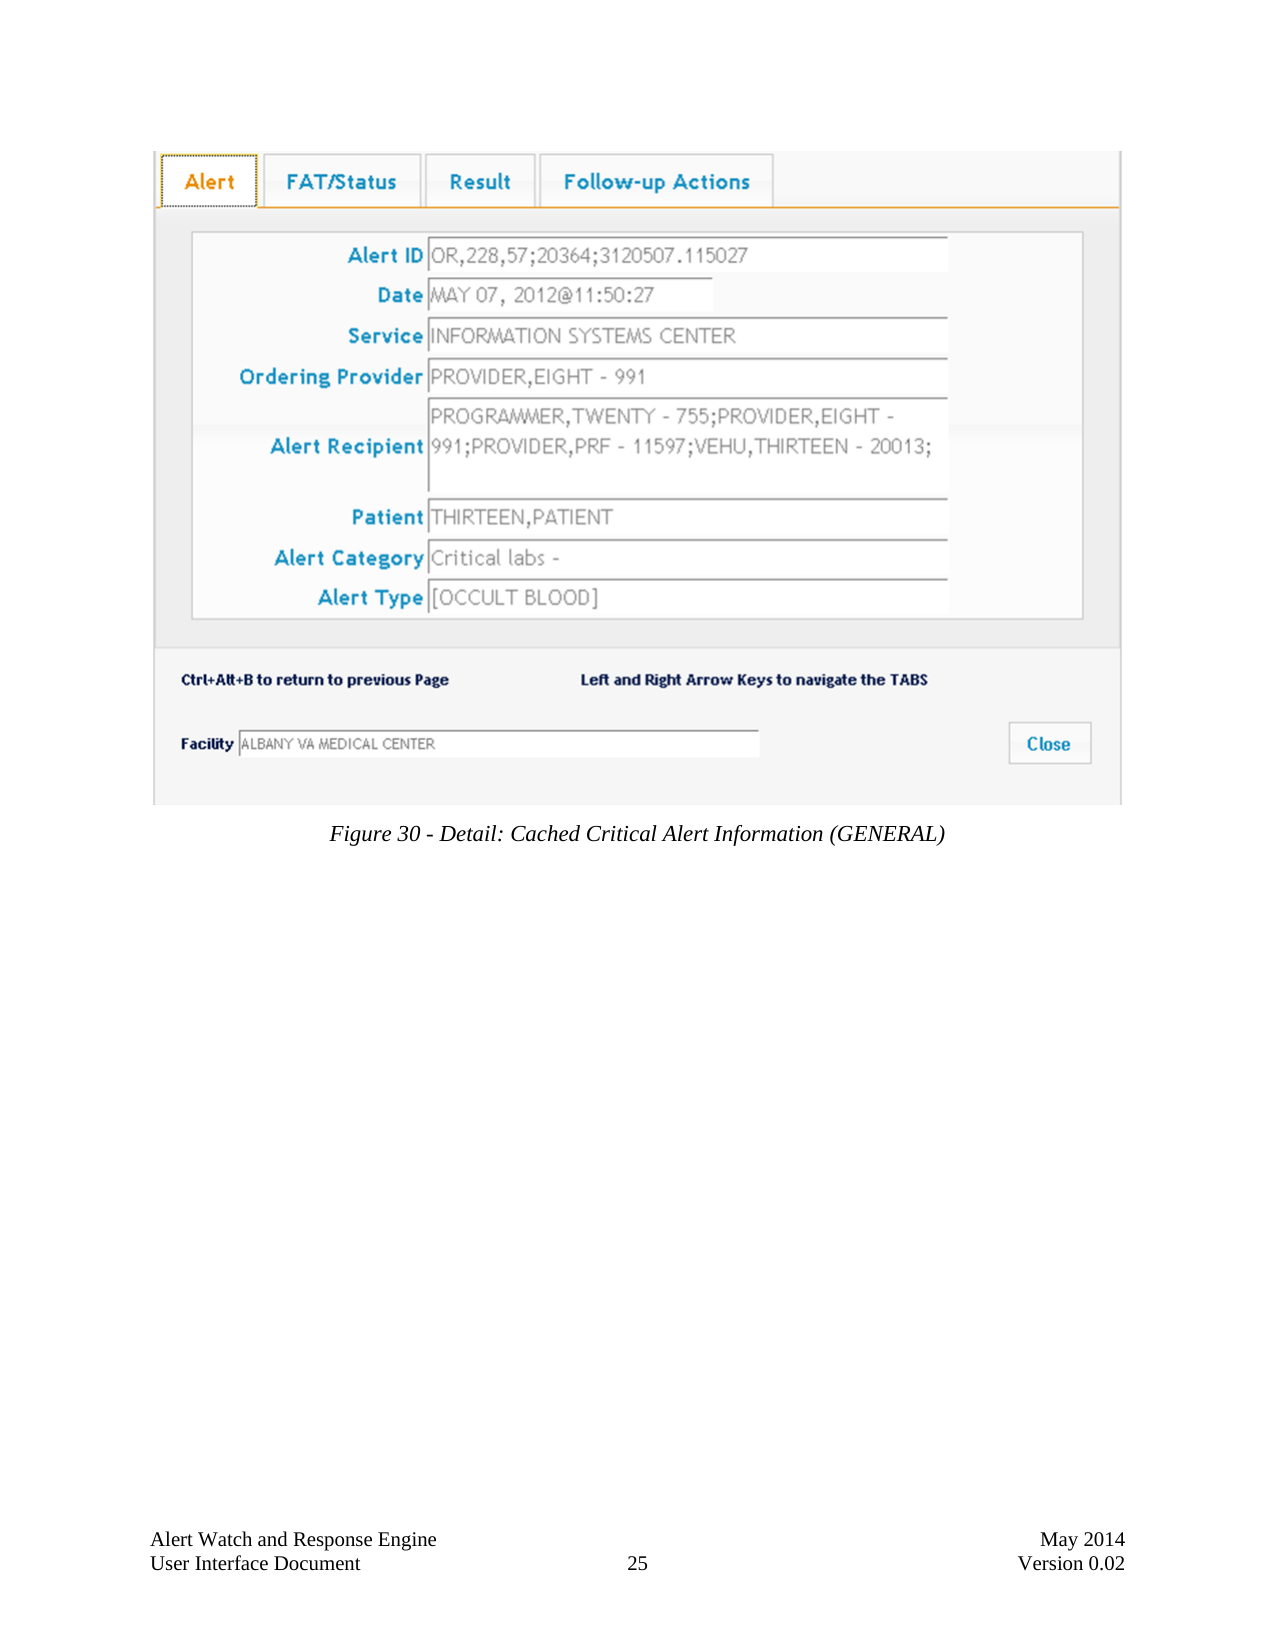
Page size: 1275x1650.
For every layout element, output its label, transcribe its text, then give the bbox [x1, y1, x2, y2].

picture [150, 150, 1125, 807]
